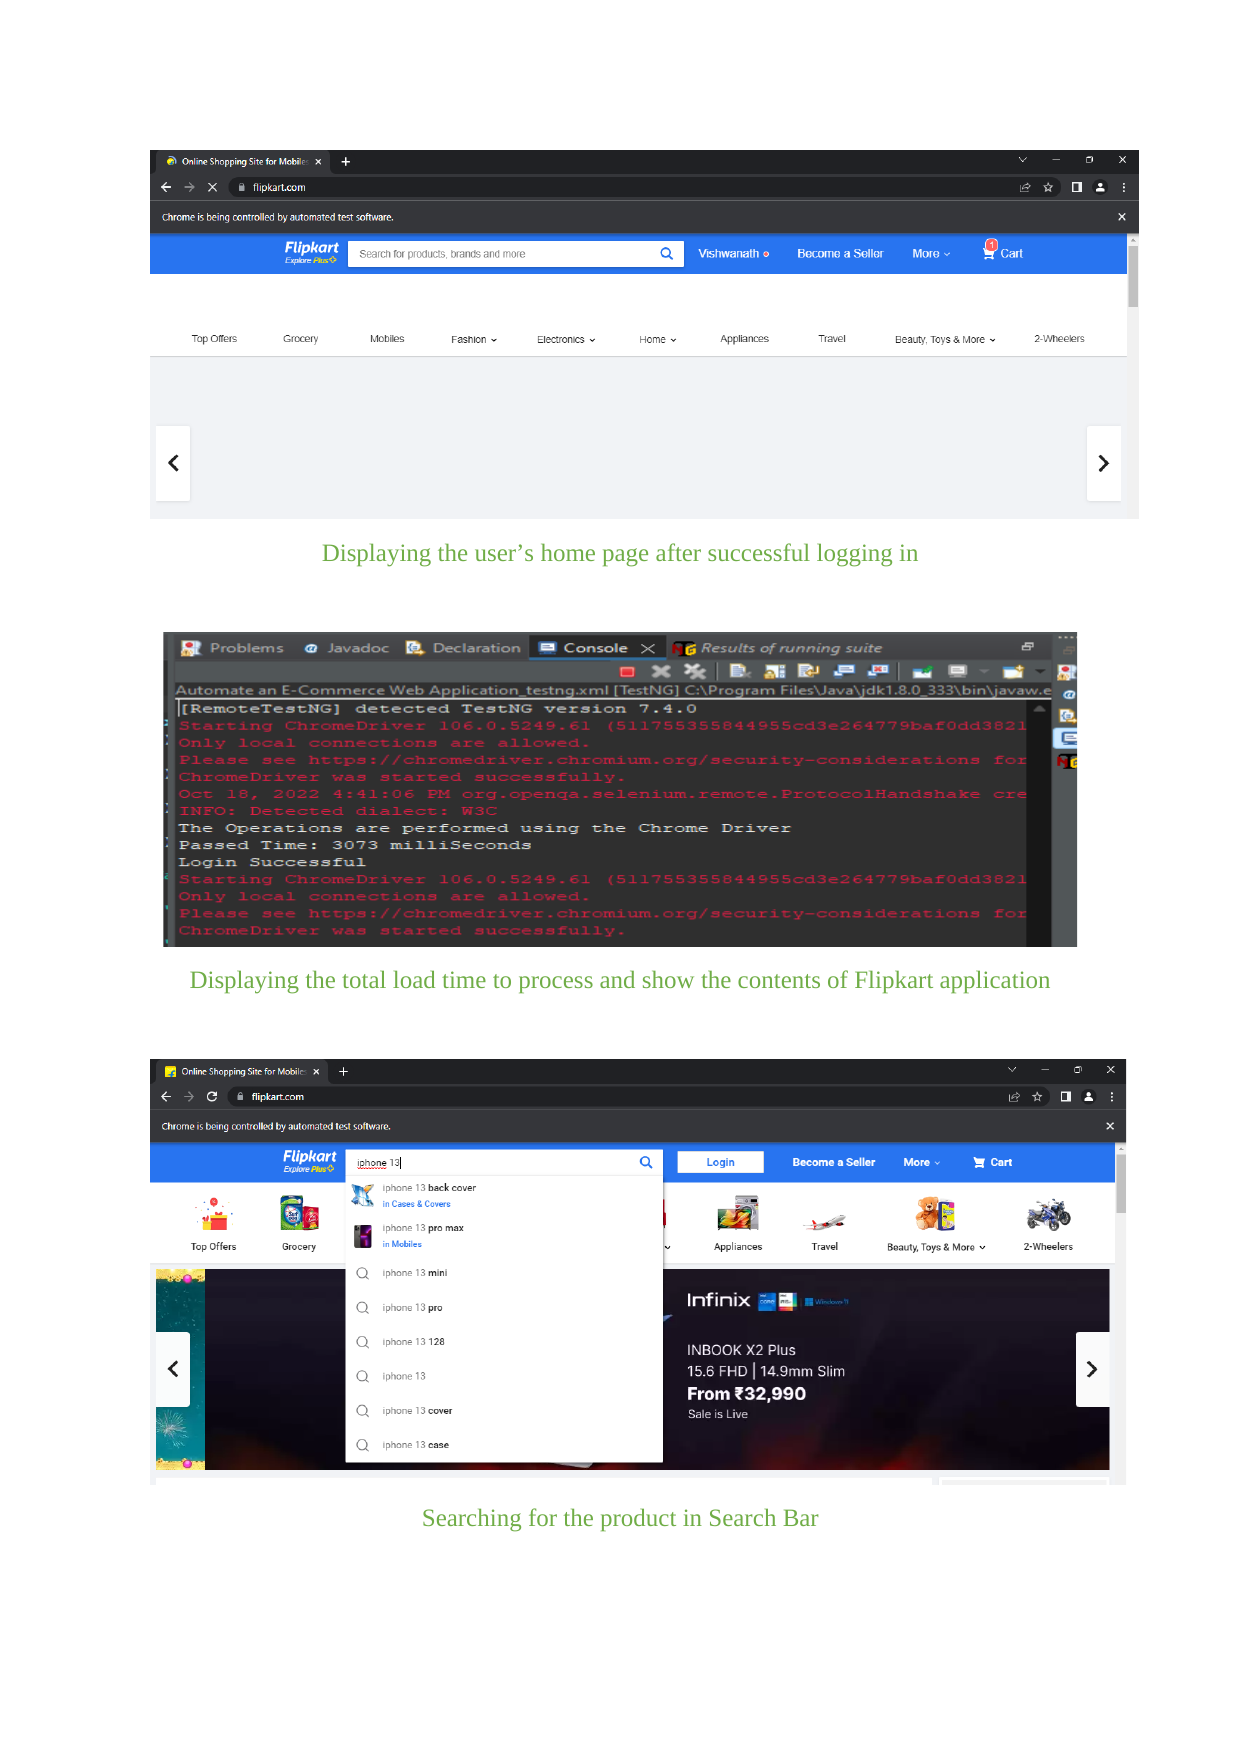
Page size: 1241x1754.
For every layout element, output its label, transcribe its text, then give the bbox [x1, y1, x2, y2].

picture [163, 632, 1078, 947]
text Displaying the total load time to process and show the contents of Flipkart application [150, 965, 1090, 994]
picture [150, 150, 1139, 519]
text Searching for the product in Search Bar [150, 1503, 1090, 1532]
text Displaying the user’s home page after successful logging in [150, 538, 1090, 566]
picture [150, 1059, 1127, 1485]
